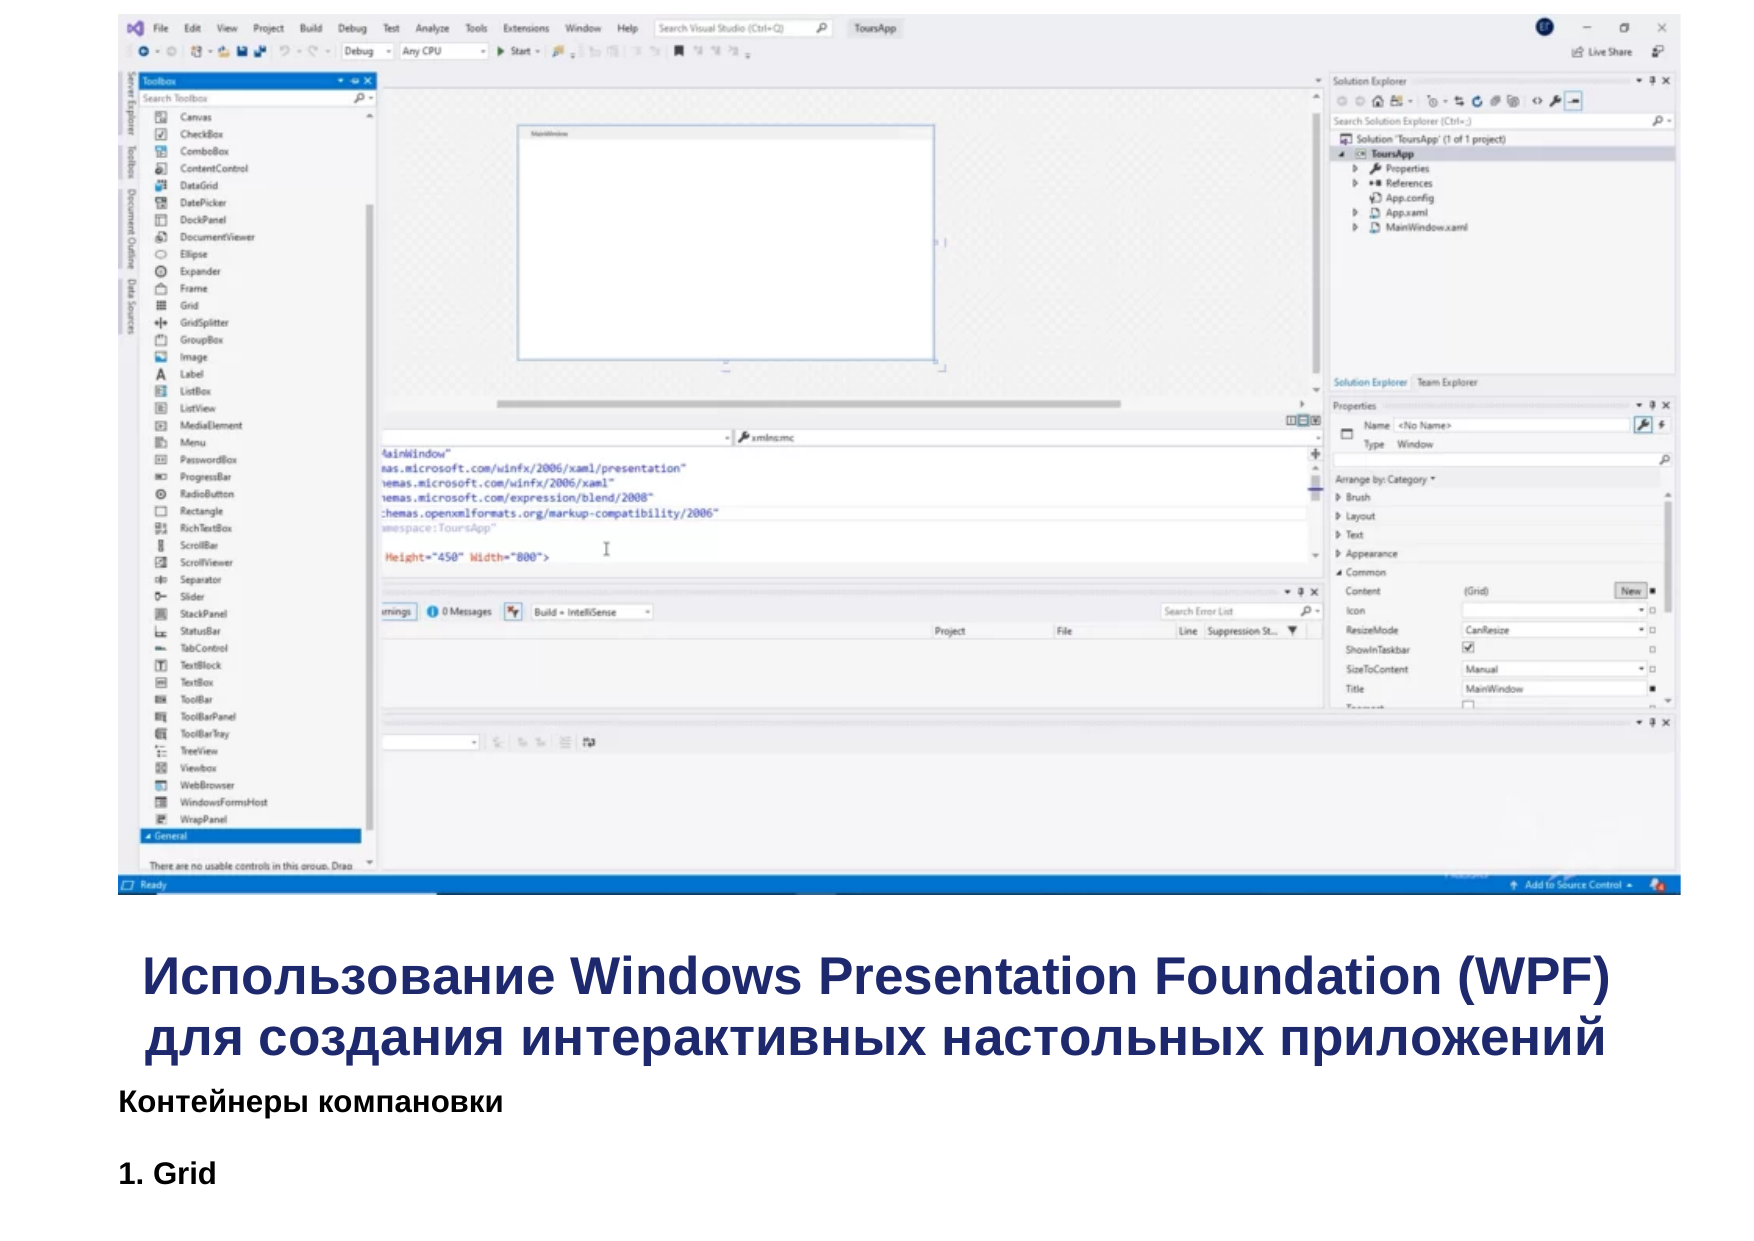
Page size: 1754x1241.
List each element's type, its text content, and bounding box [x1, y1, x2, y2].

text Использование Windows Presentation Foundation (WPF) для создания интерактивных настольных приложений [118, 944, 1636, 1067]
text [118, 1083, 1636, 1191]
picture [118, 14, 1681, 895]
